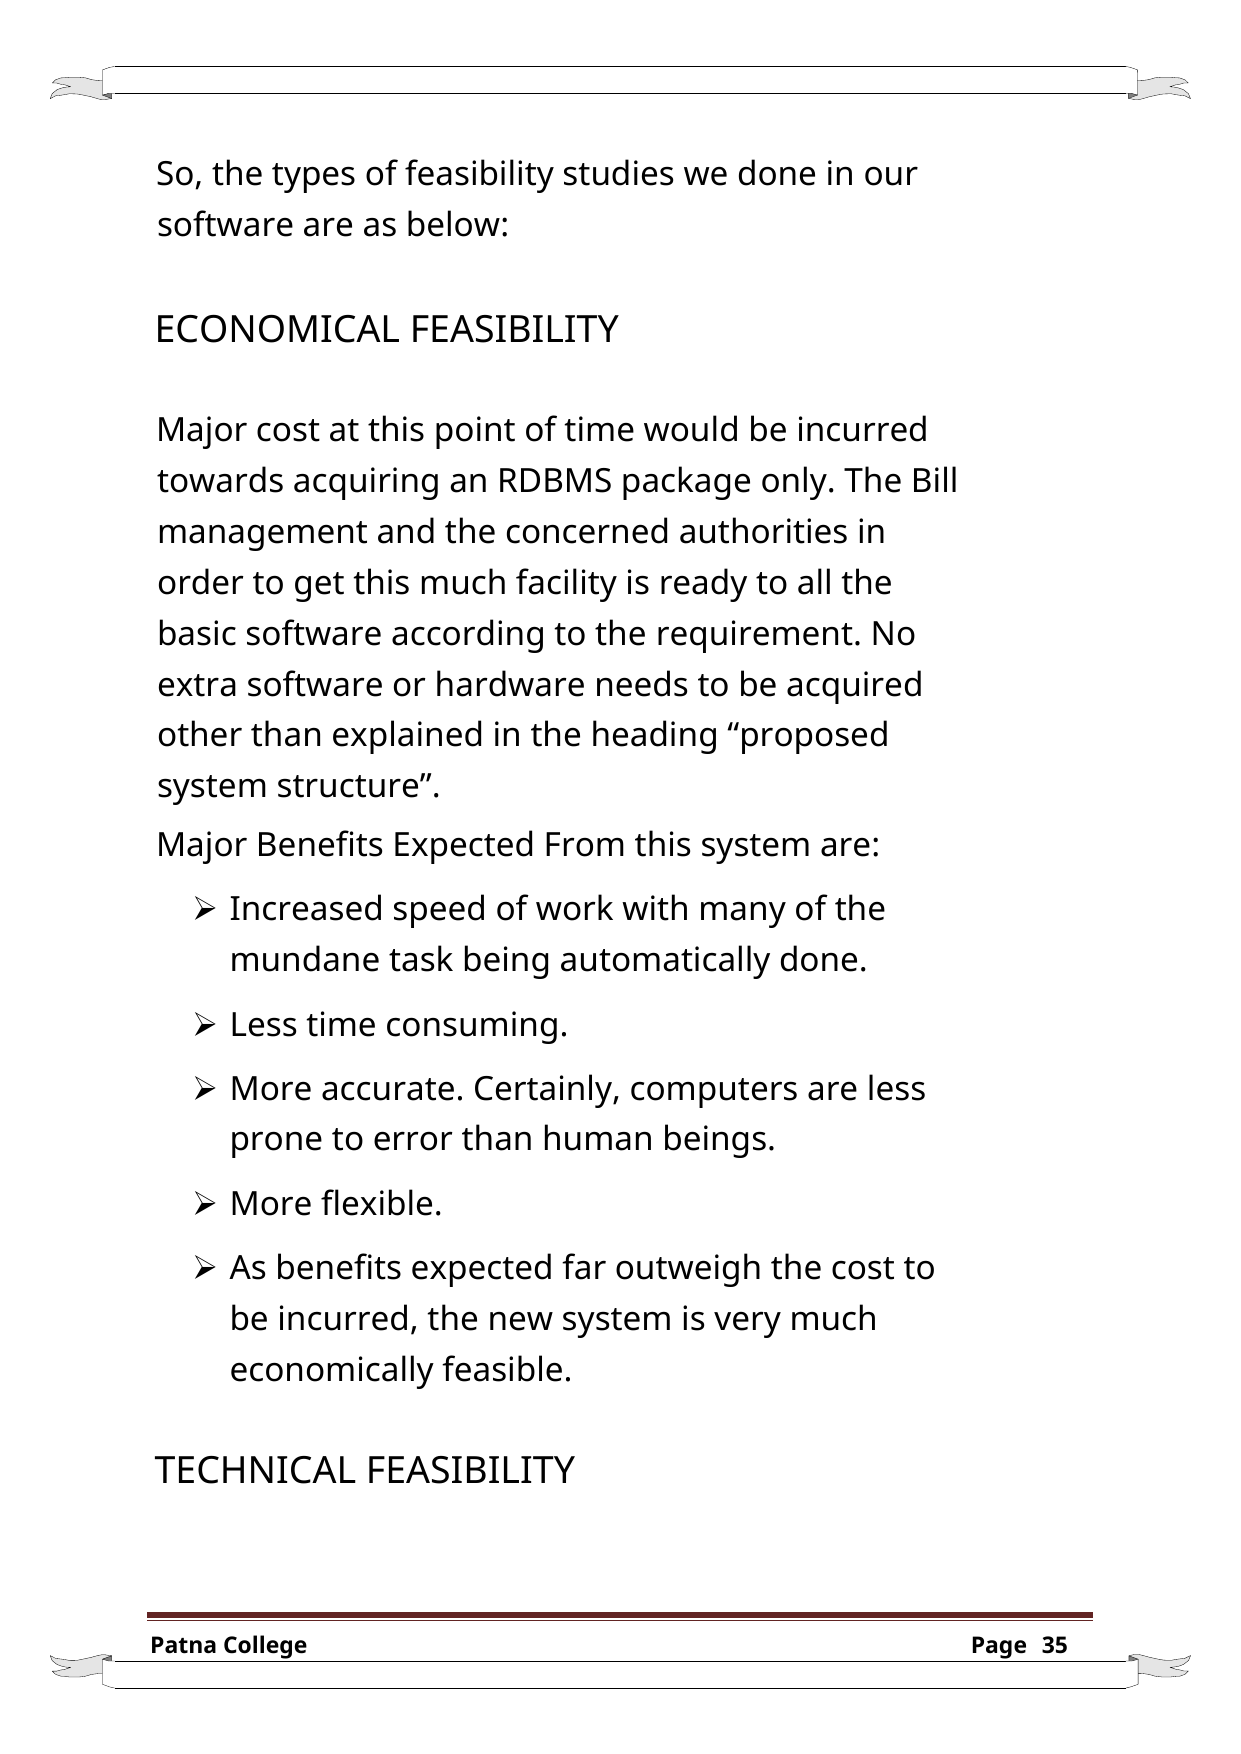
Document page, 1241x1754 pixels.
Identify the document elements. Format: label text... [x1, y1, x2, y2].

list More accurate. Certainly, computers are less prone to error than human beings. [192, 1064, 968, 1161]
list Less time consuming. [192, 1000, 968, 1046]
text Major cost at this point of time would be incurred towards acquiring an RDBMS package only. The Bill management and the concerned authorities in order to get this much facility is ready to all the basic software according to the requirement. No extra software or hardware needs to be acquired other than explained in the heading “proposed system structure”. [156, 406, 968, 807]
list More flexible. [192, 1180, 968, 1225]
list As benefits expected far outweigh the cost to be incurred, the new system is very much economically feasible. [192, 1244, 968, 1391]
list Increased speed of work with many of the mundane task being automatically done. [192, 885, 968, 981]
text TECHNICAL FEASIBILITY [154, 1444, 1090, 1495]
text ECONOMICAL FEASIBILITY [154, 303, 1090, 354]
text Major Benefits Expected From this system are: [156, 821, 968, 866]
text So, the types of feasibility studies we done in our software are as below: [156, 150, 968, 246]
